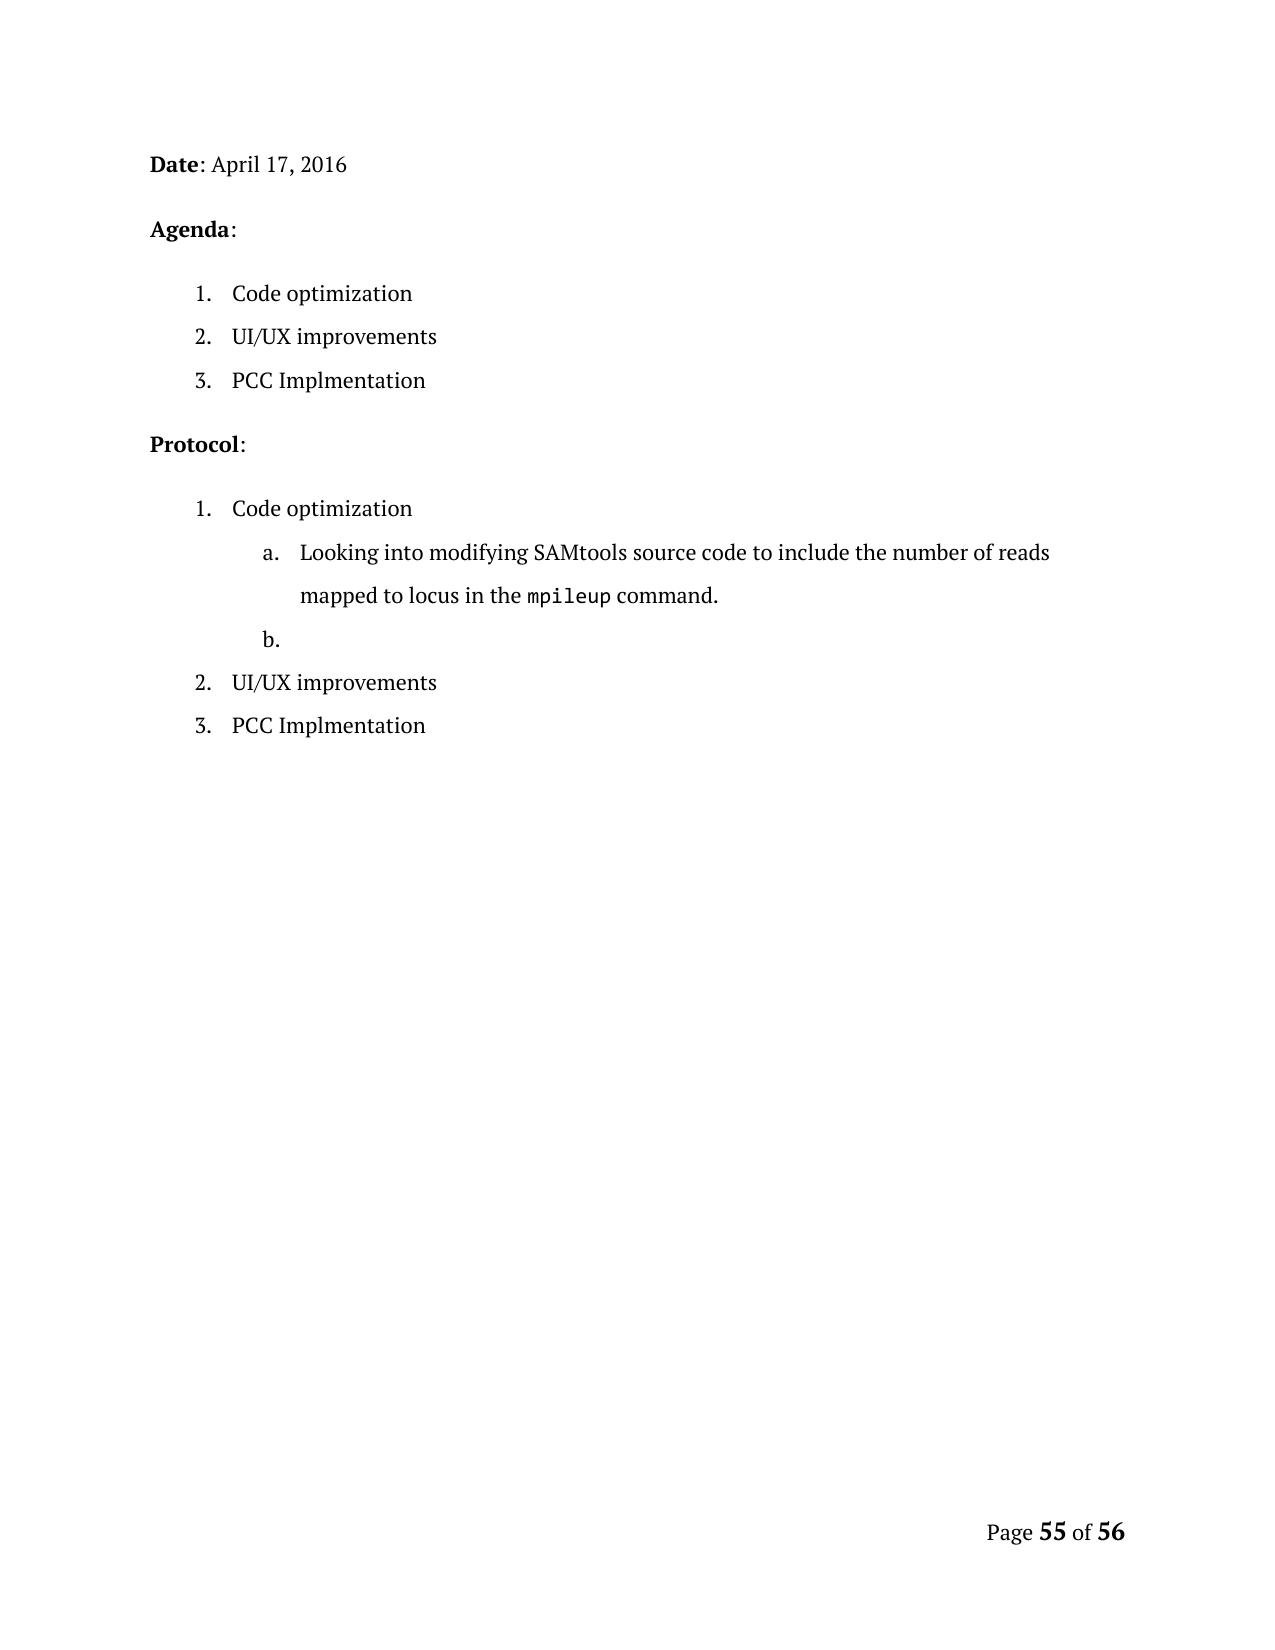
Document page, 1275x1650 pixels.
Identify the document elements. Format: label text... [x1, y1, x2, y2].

text Protocol: [150, 430, 1125, 459]
list Looking into modifying SAMtools source code to include the number of reads mapped to locus in the mpileup command. [262, 537, 1125, 610]
list UI/UX improvements [194, 322, 1125, 351]
text Date: April 17, 2016 [150, 150, 1125, 179]
text Agenda: [150, 214, 1125, 243]
list Code optimization [194, 494, 1125, 523]
list PCC Implmentation [194, 711, 1125, 740]
list Code optimization [194, 278, 1125, 307]
list UI/UX improvements [194, 668, 1125, 697]
list PCC Implmentation [194, 365, 1125, 394]
